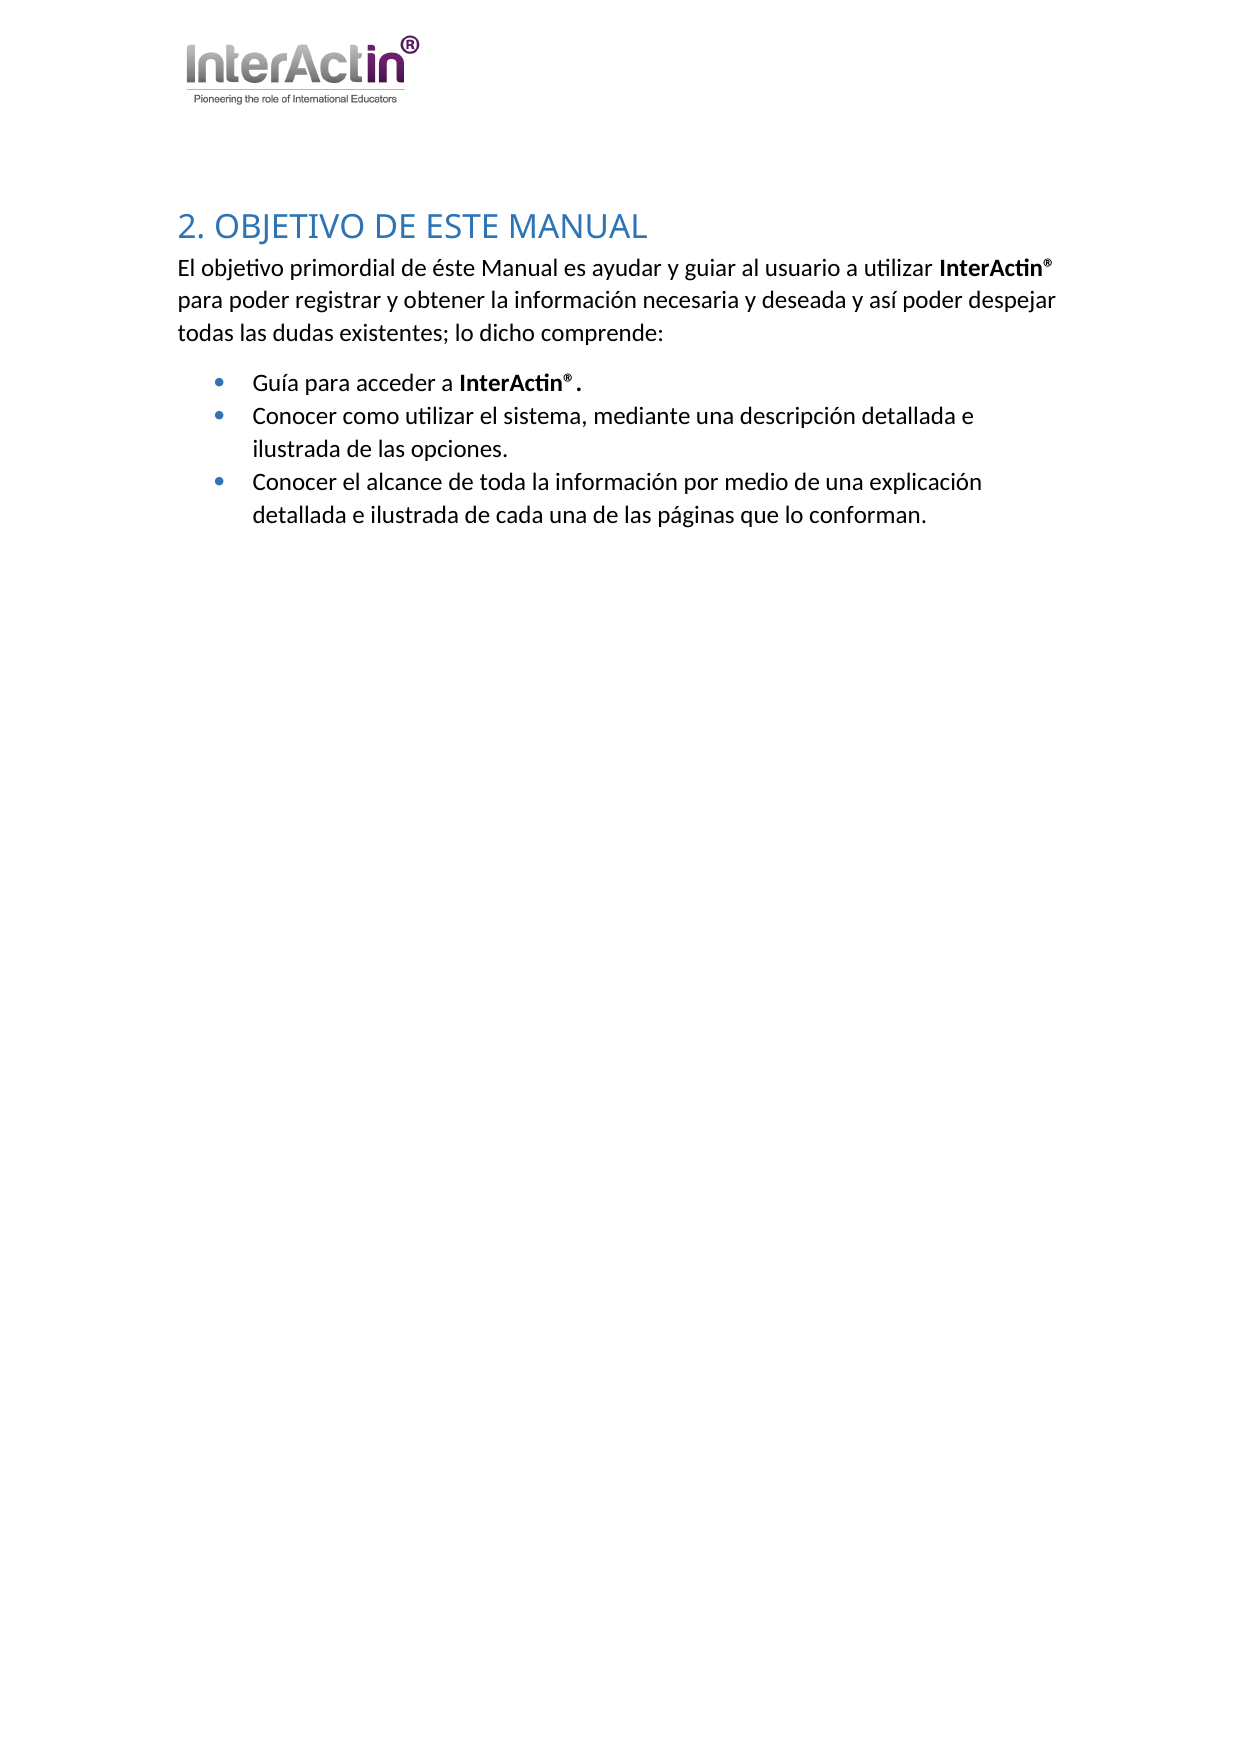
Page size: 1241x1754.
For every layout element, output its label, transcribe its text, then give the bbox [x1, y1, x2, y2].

text El objetivo primordial de éste Manual es ayudar y guiar al usuario a utilizar InterActin® para poder registrar y obtener la información necesaria y deseada y así poder despejar todas las dudas existentes; lo dicho comprende: [177, 252, 1063, 348]
list Conocer como utilizar el sistema, mediante una descripción detallada e ilustrada de las opciones. [215, 400, 1063, 463]
list Guía para acceder a InterActin®. [215, 367, 1063, 398]
subtitle 2. OBJETIVO DE ESTE MANUAL [177, 203, 1063, 248]
picture [180, 28, 421, 106]
list Conocer el alcance de toda la información por medio de una explicación detallada e ilustrada de cada una de las páginas que lo conforman. [215, 466, 1063, 529]
